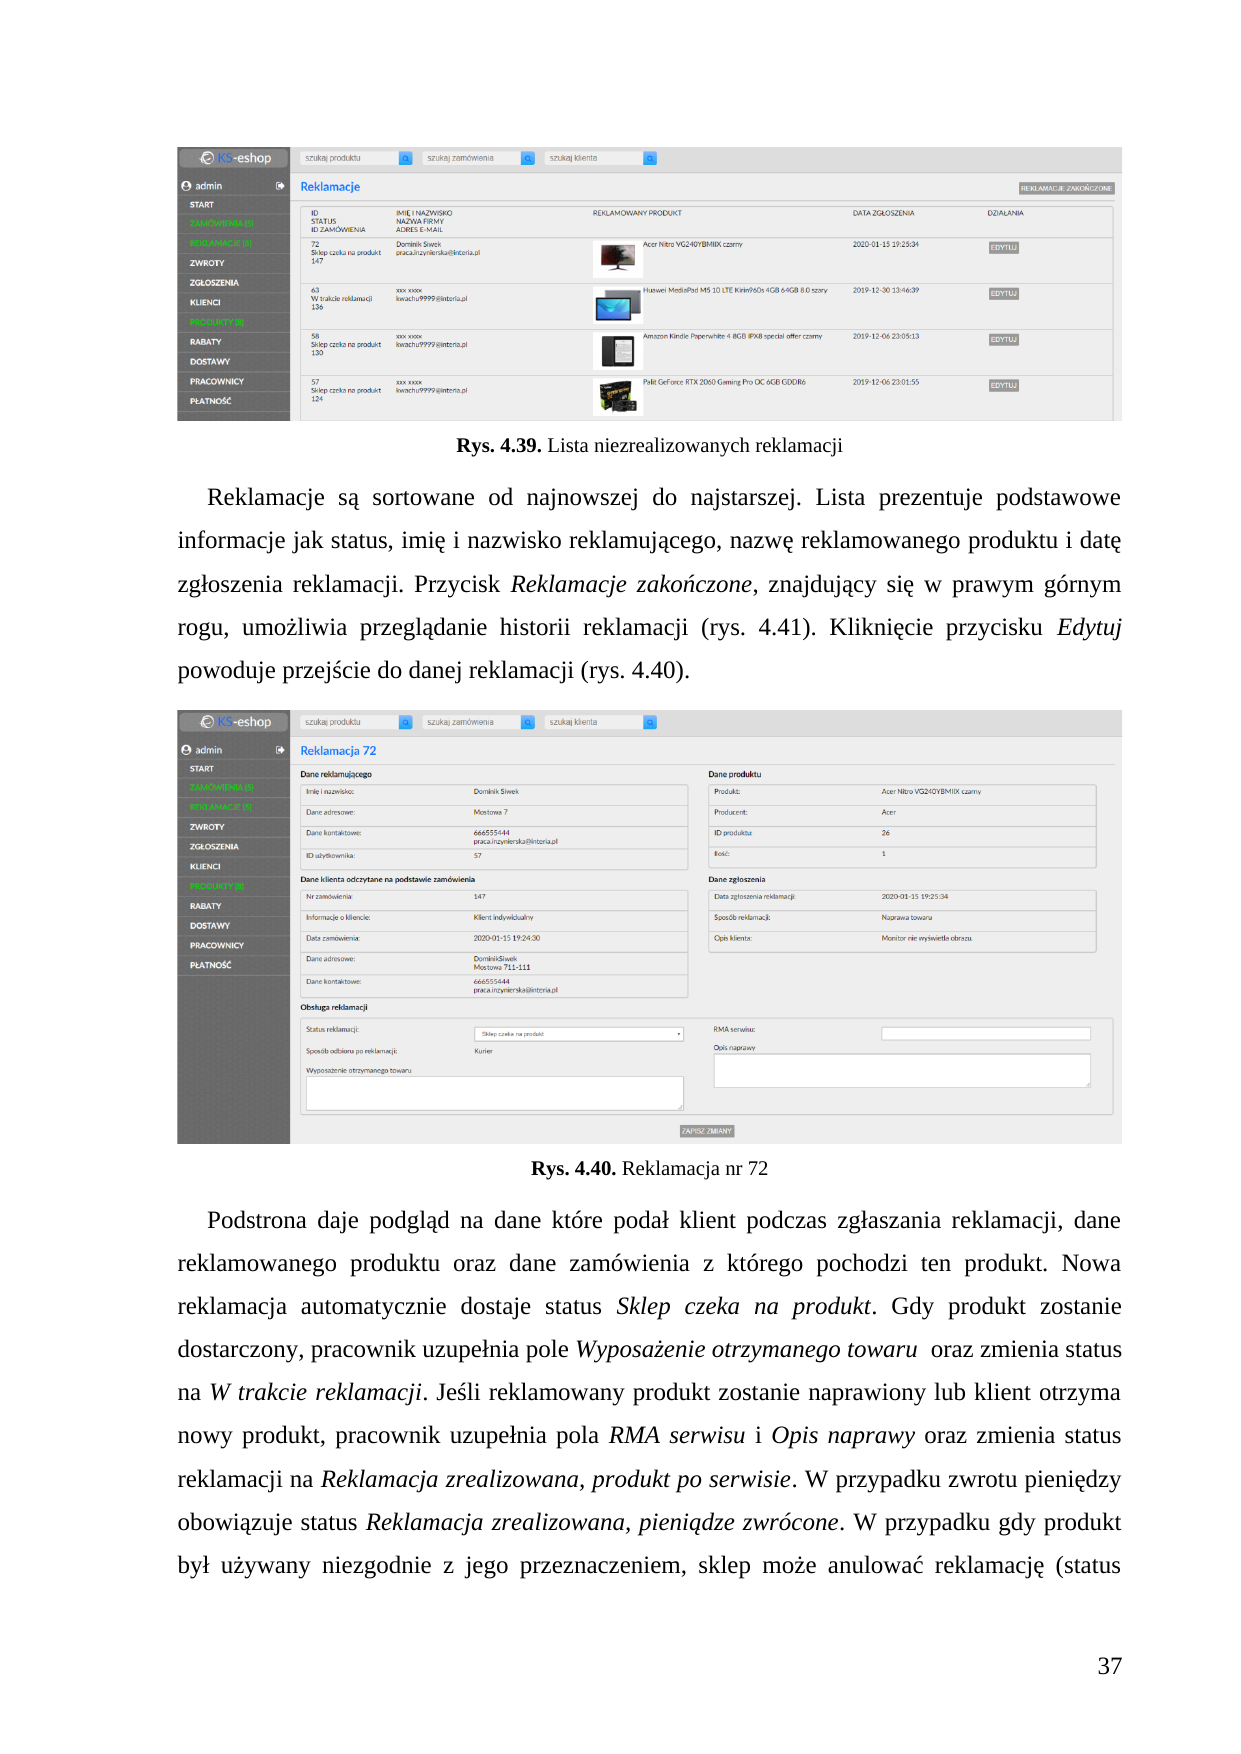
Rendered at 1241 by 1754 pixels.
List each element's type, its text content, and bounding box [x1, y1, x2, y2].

text Rys. 4.39. Lista niezrealizowanych reklamacji [177, 433, 1122, 457]
text Reklamacje są sortowane od najnowszej do najstarszej. Lista prezentuje podstawowe informacje jak status, imię i nazwisko reklamującego, nazwę reklamowanego produktu i datę zgłoszenia reklamacji. Przycisk Reklamacje zakończone, znajdujący się w prawym górnym rogu, umożliwia przeglądanie historii reklamacji (rys. 4.41). Kliknięcie przycisku Edytuj powoduje przejście do danej reklamacji (rys. 4.40). [177, 482, 1122, 684]
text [177, 1205, 1122, 1579]
picture [177, 710, 1123, 1144]
picture [177, 147, 1123, 421]
text Rys. 4.40. Reklamacja nr 72 [177, 1156, 1122, 1180]
